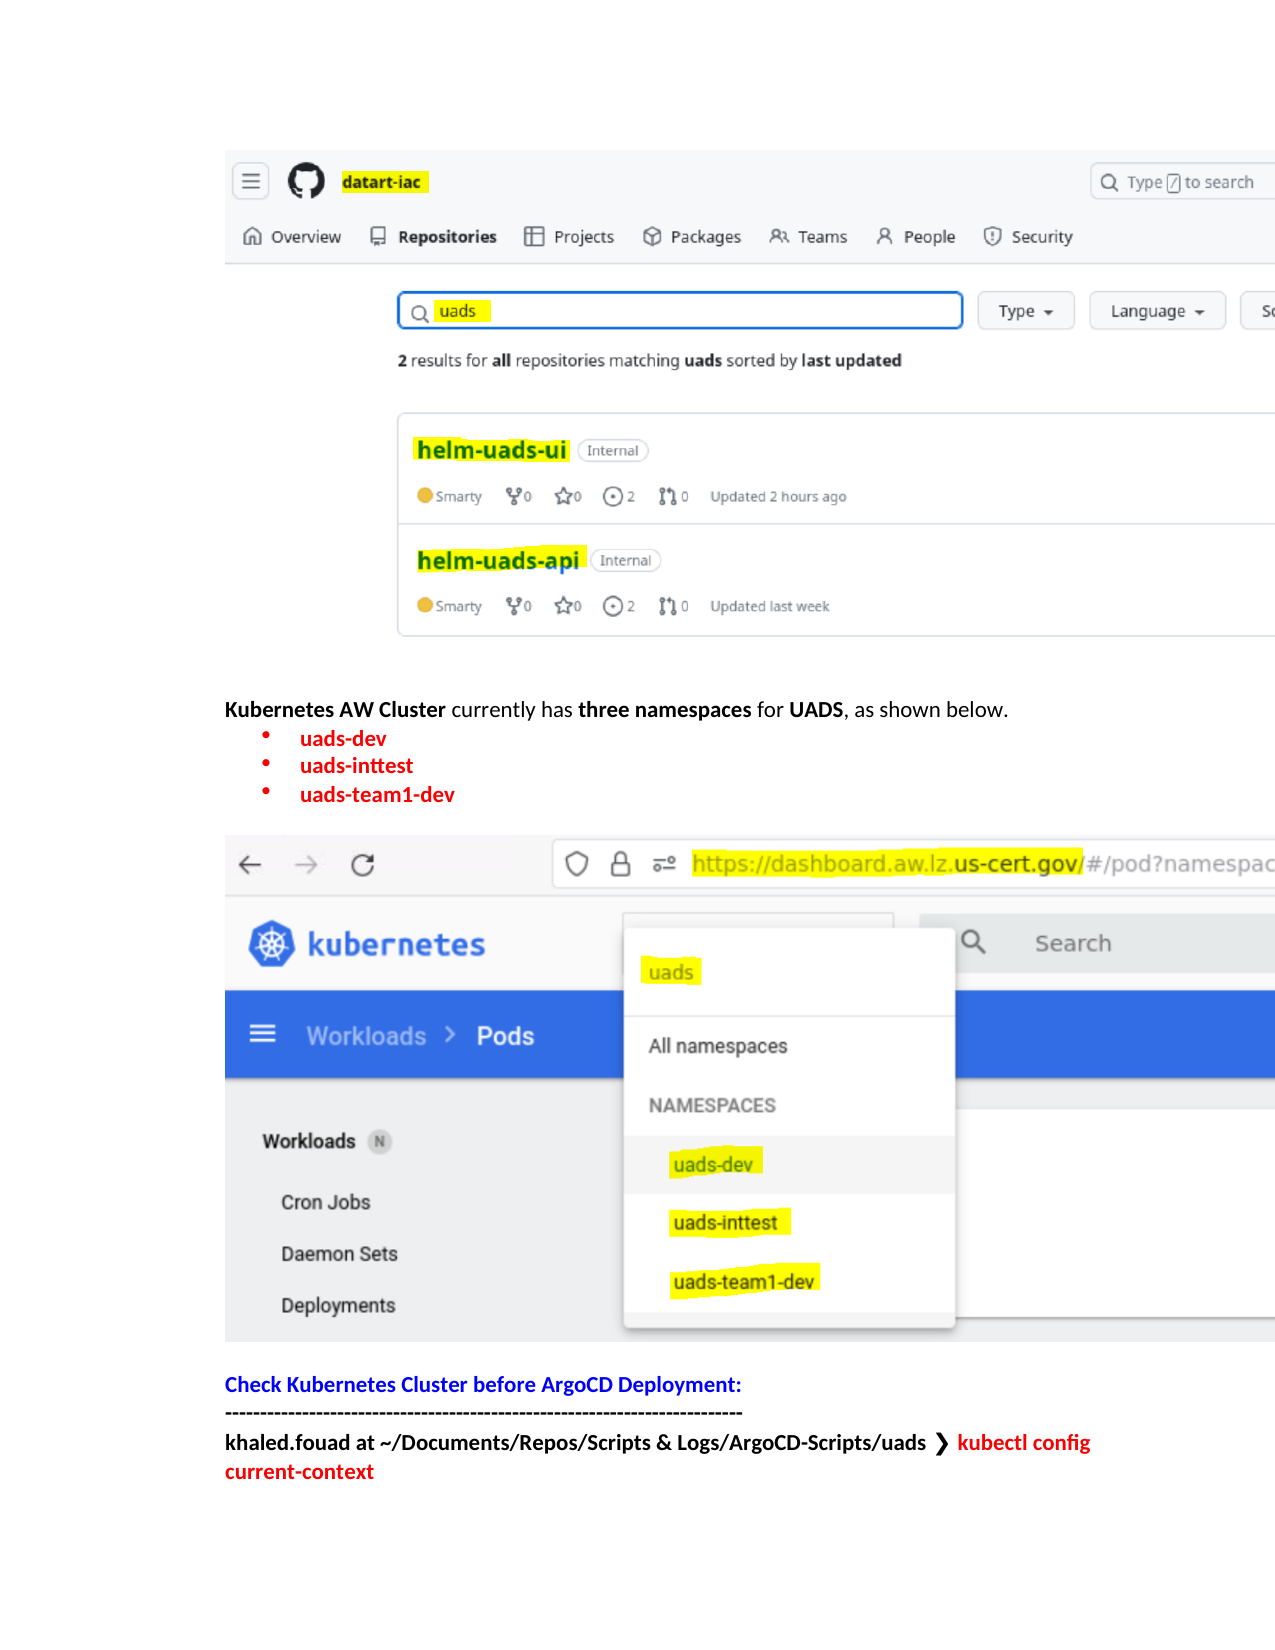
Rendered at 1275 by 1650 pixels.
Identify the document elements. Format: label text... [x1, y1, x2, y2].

list uads-inttest [262, 752, 1125, 780]
text Kubernetes AW Cluster currently has three namespaces for UADS, as shown below. [225, 696, 1125, 724]
text Check Kubernetes Cluster before ArgoCD Deployment: [225, 1370, 1125, 1398]
picture [225, 150, 1275, 640]
list uads-team1-dev [262, 780, 1125, 808]
picture [225, 835, 1275, 1342]
text -------------------------------------------------------------------------- [225, 1398, 1125, 1426]
list uads-dev [262, 724, 1125, 752]
text khaled.fouad at ~/Documents/Repos/Scripts & Logs/ArgoCD-Scripts/uads ❯ kubectl config current-context [225, 1426, 1125, 1485]
